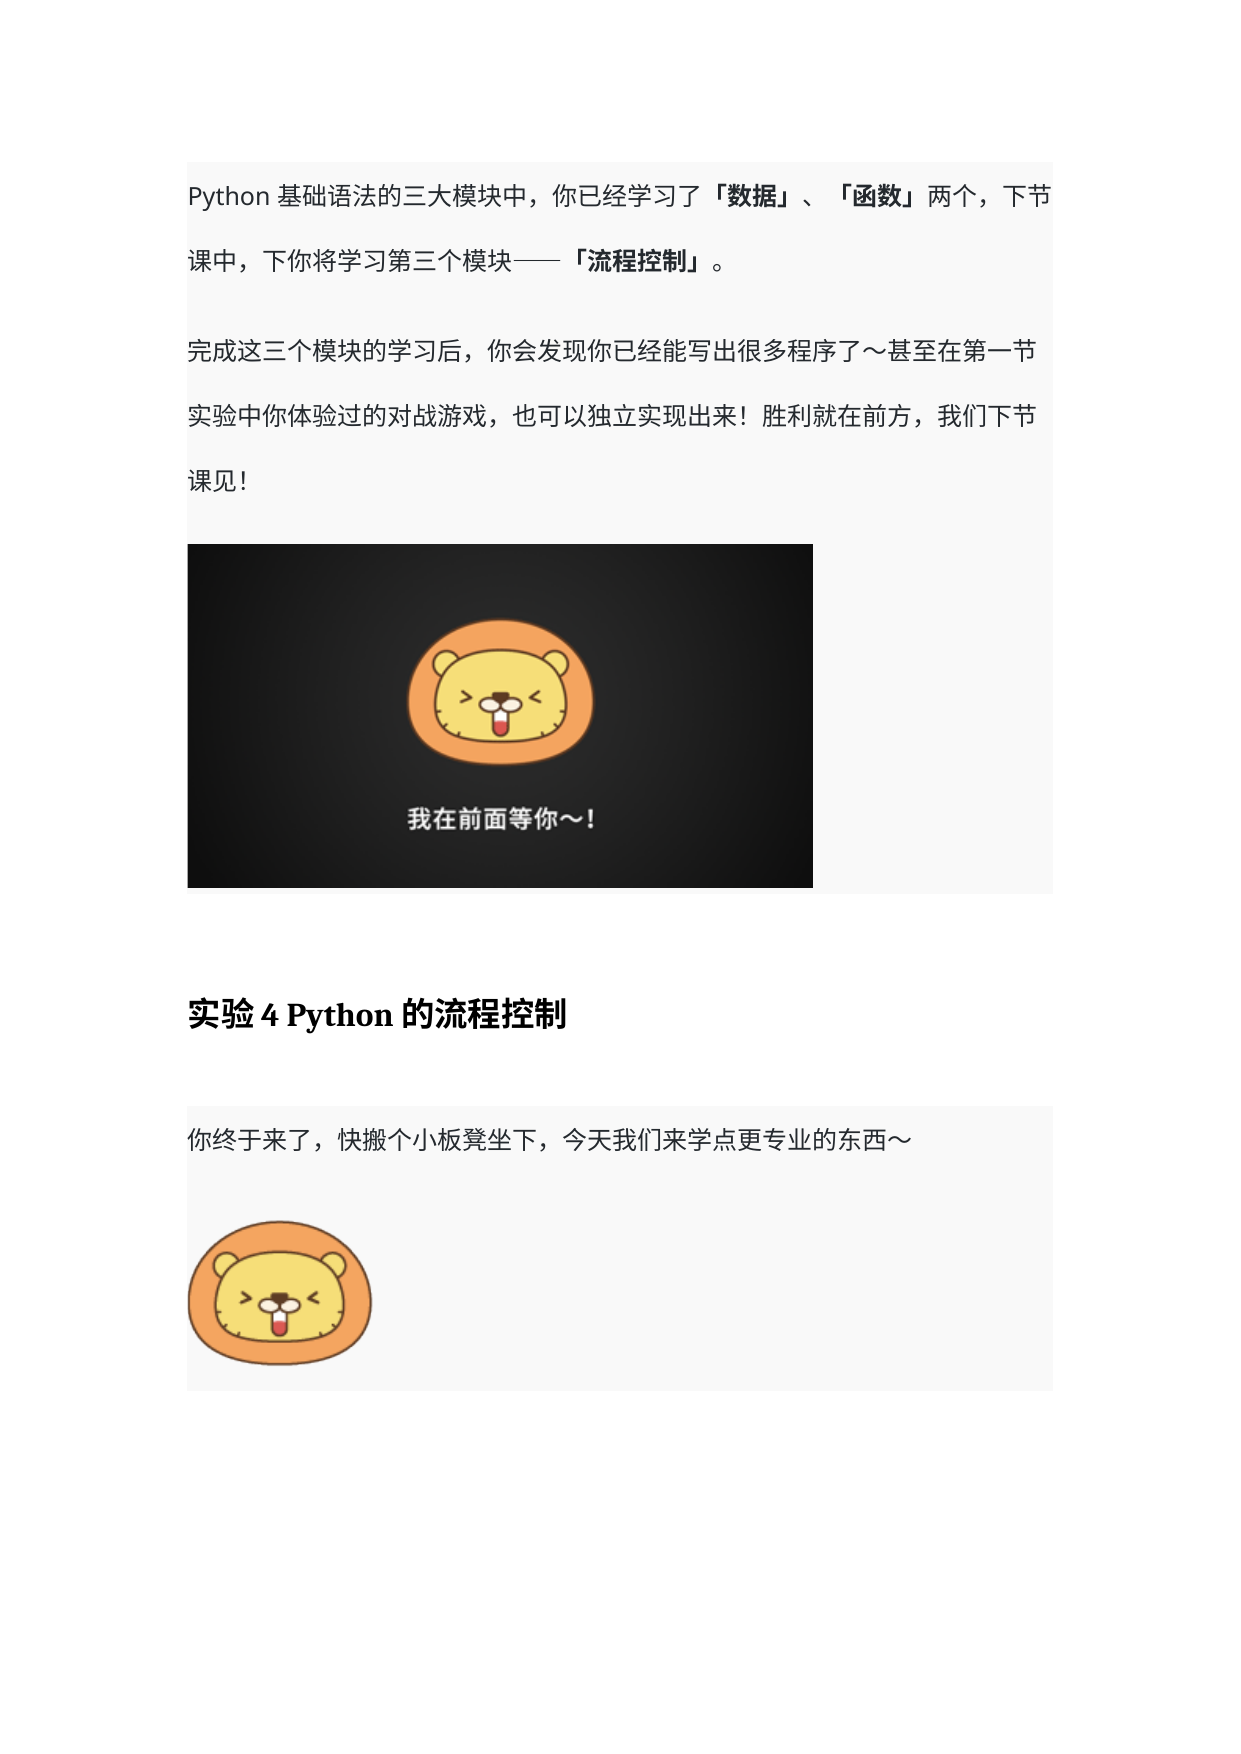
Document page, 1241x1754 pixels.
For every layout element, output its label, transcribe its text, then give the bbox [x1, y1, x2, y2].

picture [187, 544, 813, 888]
text 完成这三个模块的学习后，你会发现你已经能写出很多程序了～甚至在第一节实验中你体验过的对战游戏，也可以独立实现出来！胜利就在前方，我们下节课见！ [187, 317, 1053, 512]
picture [187, 1198, 373, 1390]
subtitle 实验4 Python 的流程控制 [187, 979, 1053, 1044]
text 你终于来了，快搬个小板凳坐下，今天我们来学点更专业的东西～ [187, 1106, 1053, 1171]
text Python 基础语法的三大模块中，你已经学习了「数据」、「函数」两个，下节课中，下你将学习第三个模块——「流程控制」。 [187, 162, 1053, 292]
